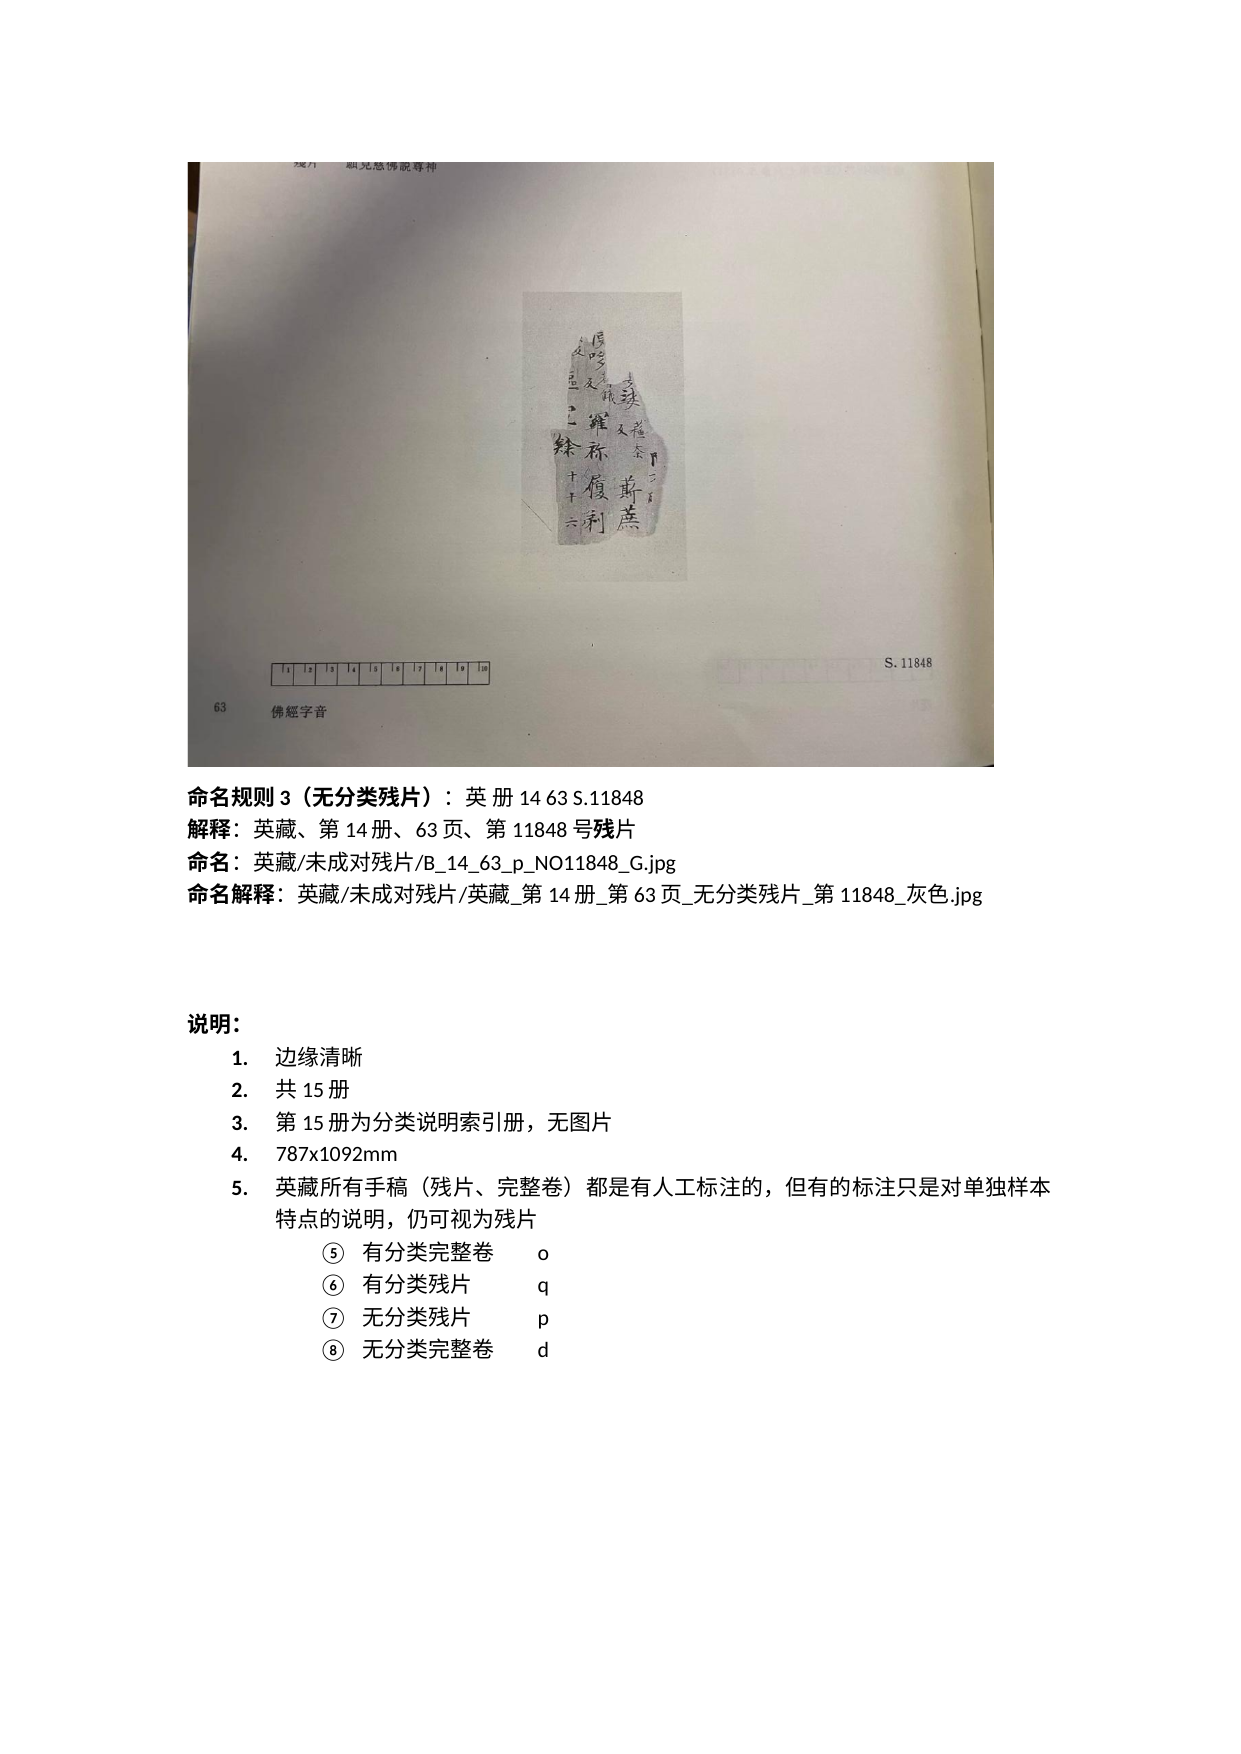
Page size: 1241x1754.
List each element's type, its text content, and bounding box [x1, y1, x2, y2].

list 787x1092mm [231, 1137, 1053, 1169]
text 说明： [187, 1007, 1053, 1039]
list 英藏所有手稿（残片、完整卷）都是有人工标注的，但有的标注只是对单独样本特点的说明，仍可视为残片 [231, 1169, 1053, 1234]
text 解释：英藏、第14册、63页、第11848号残片 [187, 812, 1053, 844]
list 无分类完整卷 d [319, 1332, 1053, 1364]
list 无分类残片 p [319, 1299, 1053, 1332]
list 有分类残片 q [319, 1267, 1053, 1299]
text 命名解释：英藏/未成对残片/英藏_第14册_第63页_无分类残片_第11848_灰色.jpg [187, 877, 1053, 909]
text 命名：英藏/未成对残片/B_14_63_p_NO11848_G.jpg [187, 844, 1053, 877]
list 有分类完整卷 o [319, 1234, 1053, 1267]
picture [189, 162, 993, 767]
list 边缘清晰 [231, 1039, 1053, 1072]
list 共15册 [231, 1072, 1053, 1104]
text 命名规则3（无分类残片）：英 册14 63 S.11848 [187, 779, 1053, 812]
list 第15册为分类说明索引册，无图片 [231, 1104, 1053, 1137]
